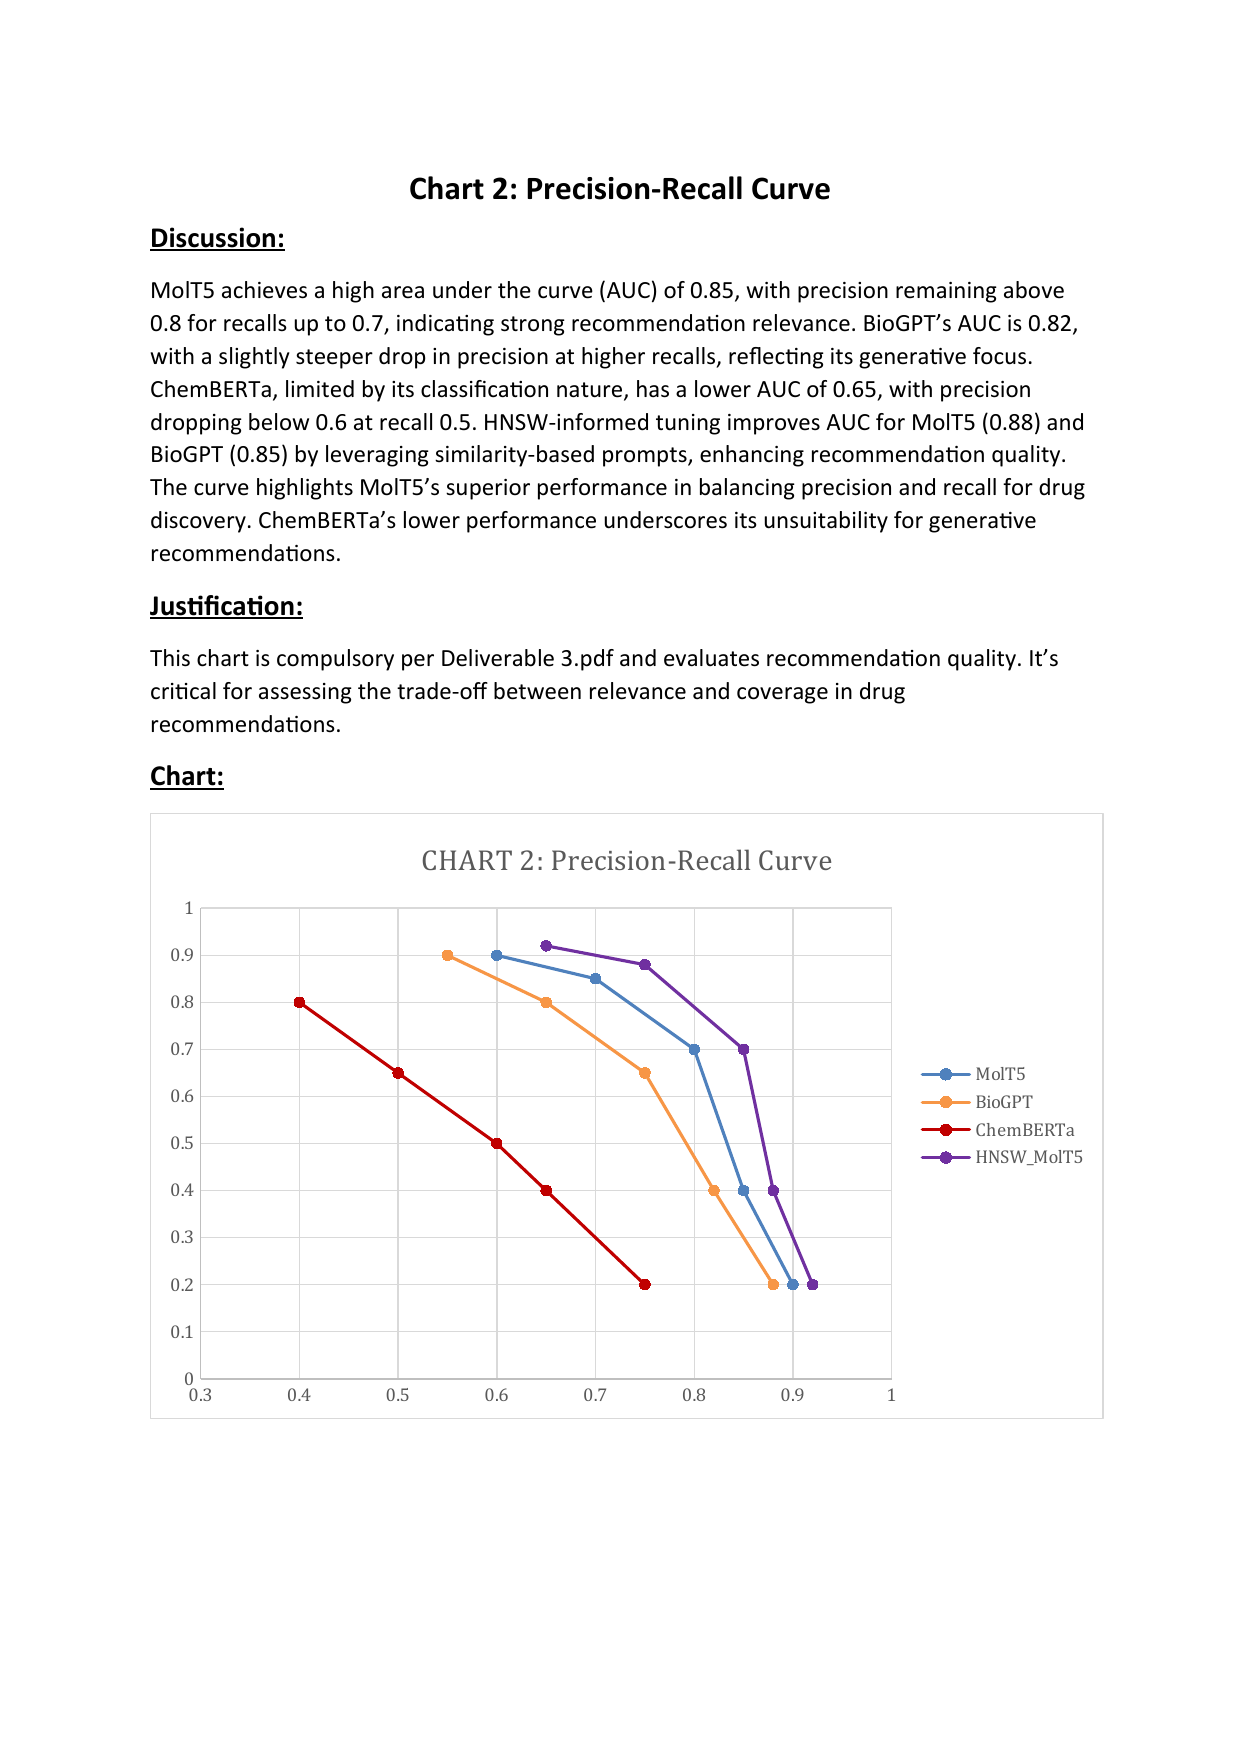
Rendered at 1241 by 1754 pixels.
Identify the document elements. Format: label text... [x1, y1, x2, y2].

text Justification: [150, 587, 1090, 623]
text This chart is compulsory per Deliverable 3.pdf and evaluates recommendation quality. It’s critical for assessing the trade-off between relevance and coverage in drug recommendations. [150, 642, 1090, 738]
subtitle Chart 2: Precision-Recall Curve [150, 167, 1090, 207]
text Chart: [150, 757, 1090, 793]
text MolT5 achieves a high area under the curve (AUC) of 0.85, with precision remaining above 0.8 for recalls up to 0.7, indicating strong recommendation relevance. BioGPT’s AUC is 0.82, with a slightly steeper drop in precision at higher recalls, reflecting its generative focus. ChemBERTa, limited by its classification nature, has a lower AUC of 0.65, with precision dropping below 0.6 at recall 0.5. HNSW-informed tuning improves AUC for MolT5 (0.88) and BioGPT (0.85) by leveraging similarity-based prompts, enhancing recommendation quality. The curve highlights MolT5’s superior performance in balancing precision and recall for drug discovery. ChemBERTa’s lower performance underscores its unsuitability for generative recommendations. [150, 274, 1090, 568]
text Discussion: [150, 219, 1090, 254]
